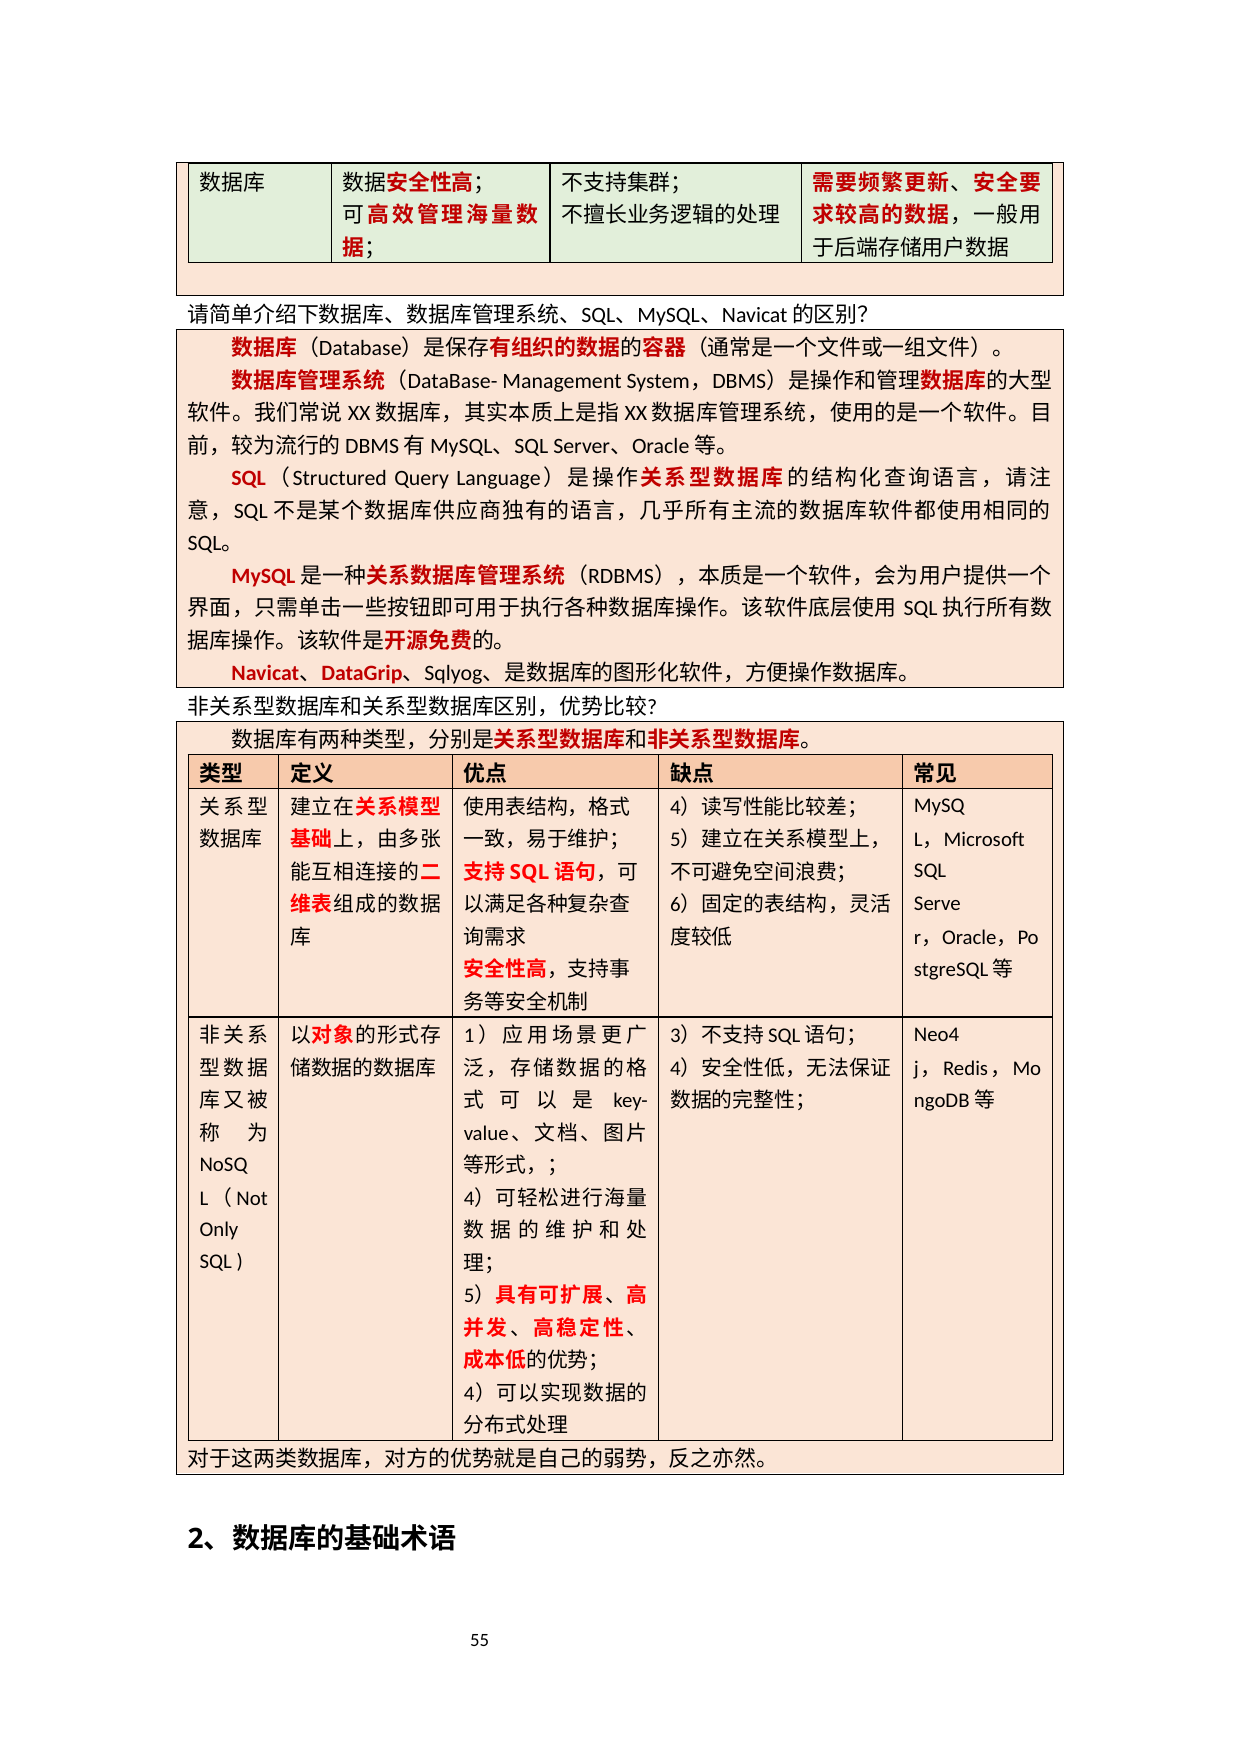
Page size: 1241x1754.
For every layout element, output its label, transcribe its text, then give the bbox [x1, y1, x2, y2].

table_header 数据库有两种类型，分别是关系型数据库和非关系型数据库。 对于这两类数据库，对方的优势就是自己的弱势，反之亦然。 [177, 722, 1063, 1473]
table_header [177, 163, 1063, 295]
list 请简单介绍下数据库、数据库管理系统、SQL、MySQL、Navicat的区别？ [187, 296, 1053, 329]
subtitle 2、数据库的基础术语 [187, 1504, 1053, 1569]
table_header 数据库（Database）是保存有组织的数据的容器（通常是一个文件或一组文件）。 数据库管理系统（DataBase- Management System，DBMS）是操作和管理数据库的大型软件。我们常说XX数据库，其实本质上是指XX数据库管理系统，使用的是一个软件。目前，较为流行的DBMS有MySQL、SQL Server、Oracle 等。 SQL（Structured Query Language）是操作关系型数据库的结构化查询语言，请注意，SQL不是某个数据库供应商独有的语言，几乎所有主流的数据库软件都使用相同的SQL。 MySQL是一种关系数据库管理系统（RDBMS），本质是一个软件，会为用户提供一个界面，只需单击一些按钮即可用于执行各种数据库操作。该软件底层使用SQL执行所有数据库操作。该软件是开源免费的。 Navicat、DataGrip、Sqlyog、是数据库的图形化软件，方便操作数据库。 [177, 330, 1063, 687]
list 非关系型数据库和关系型数据库区别，优势比较? [187, 688, 1053, 721]
